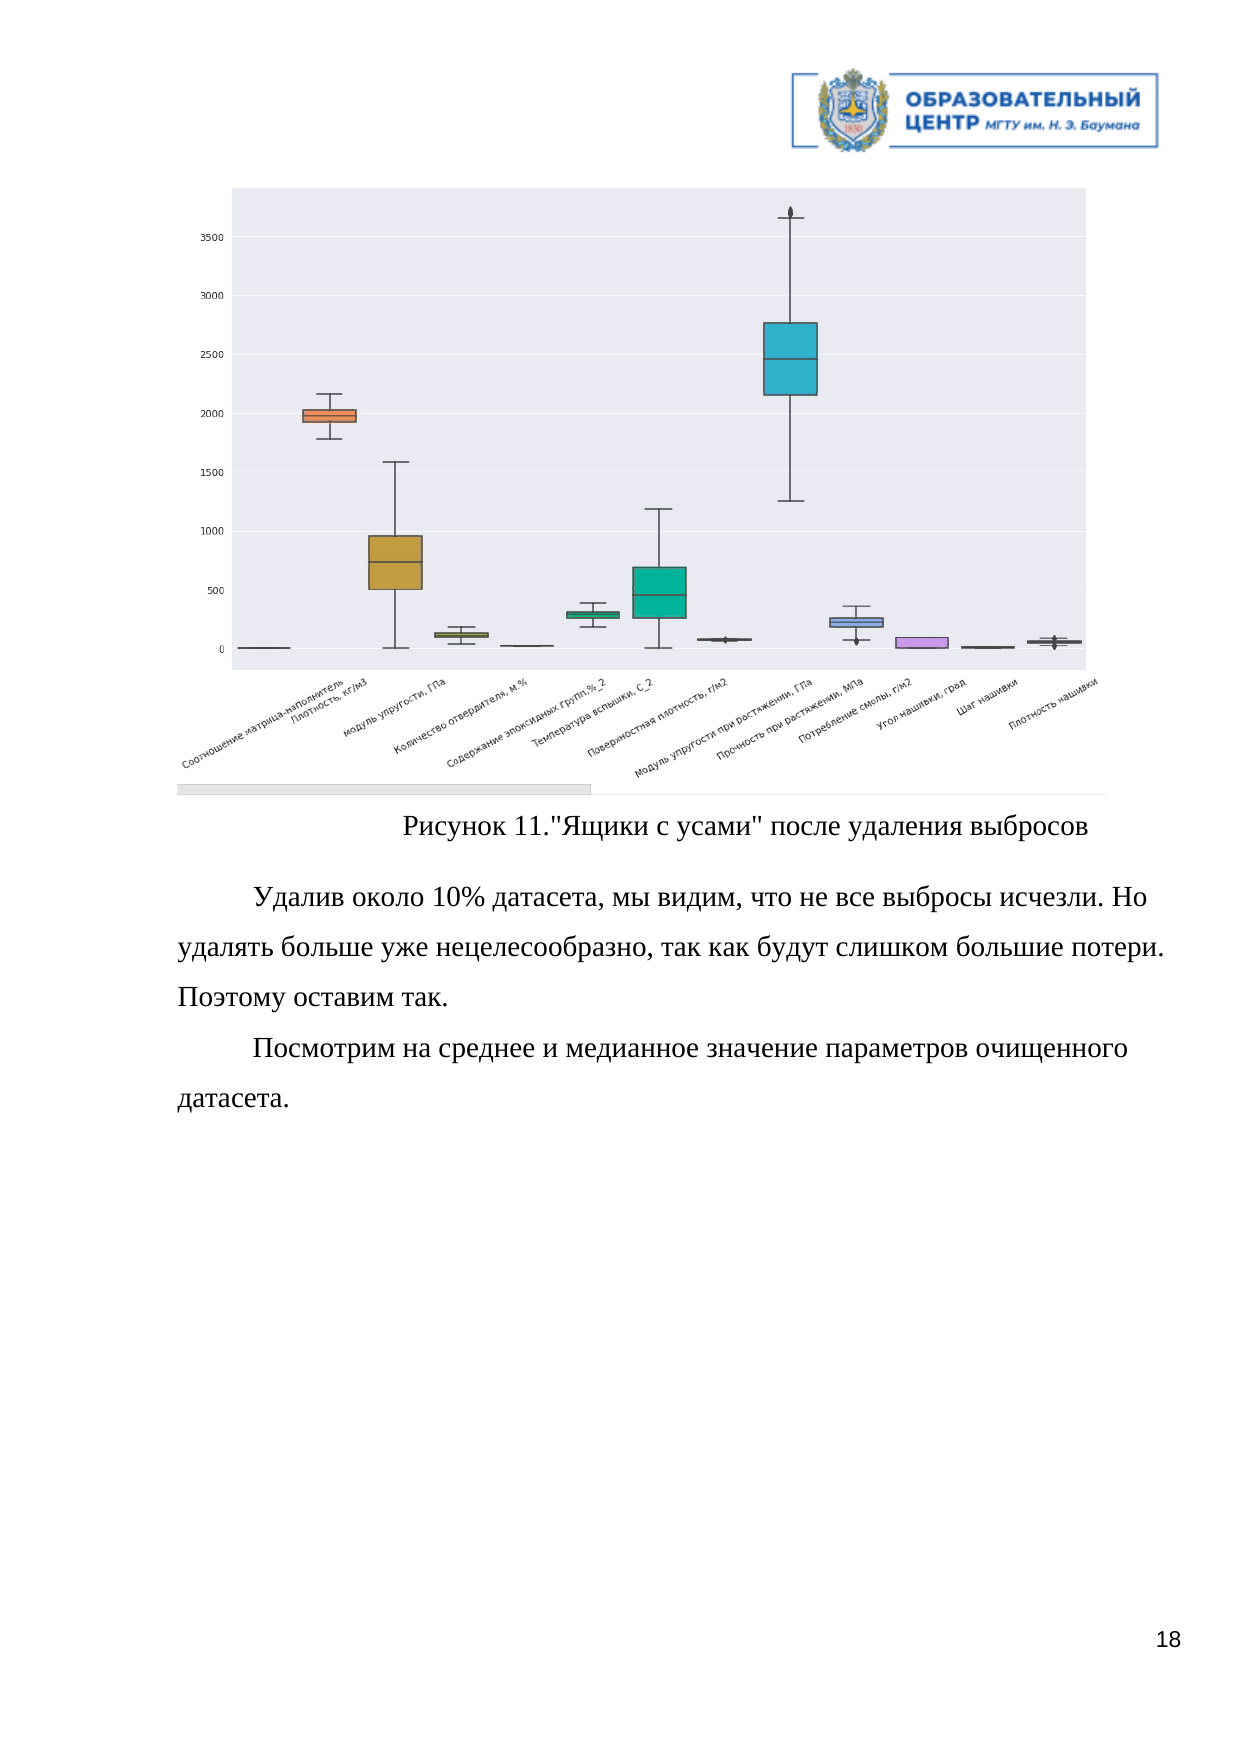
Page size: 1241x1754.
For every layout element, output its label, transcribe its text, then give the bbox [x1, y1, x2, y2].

text Посмотрим на среднее и медианное значение параметров очищенного датасета. [177, 1030, 1181, 1114]
text Удалив около 10% датасета, мы видим, что не все выбросы исчезли. Но удалять больше уже нецелесообразно, так как будут слишком большие потери. Поэтому оставим так. [177, 879, 1181, 1013]
picture [761, 45, 1209, 168]
picture [177, 180, 1107, 795]
text Рисунок 11."Ящики с усами" после удаления выбросов [327, 808, 1181, 841]
